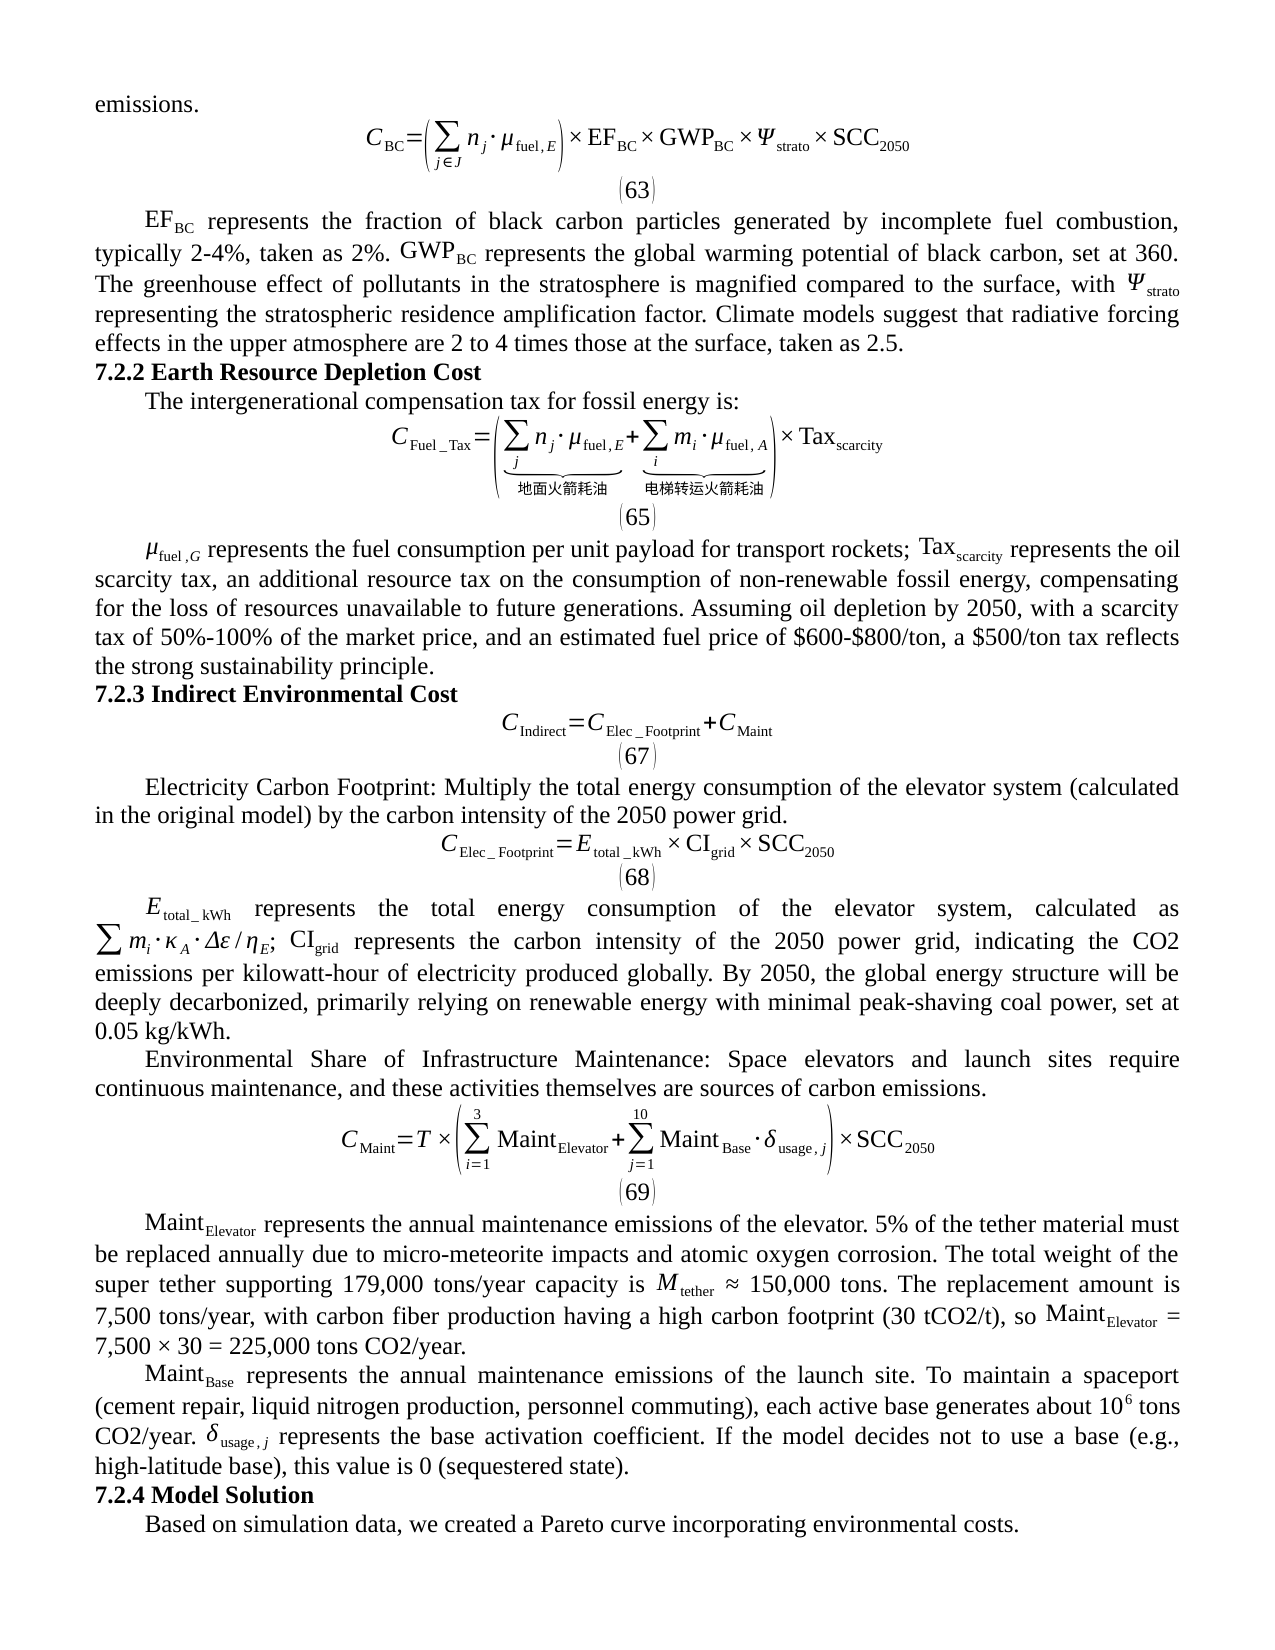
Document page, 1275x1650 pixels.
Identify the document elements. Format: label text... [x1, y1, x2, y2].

text represents the fraction of black carbon particles generated by incomplete fuel combustion, typically 2-4%, taken as 2%. represents the global warming potential of black carbon, set at 360. The greenhouse effect of pollutants in the stratosphere is magnified compared to the surface, with representing the stratospheric residence amplification factor. Climate models suggest that radiative forcing effects in the upper atmosphere are 2 to 4 times those at the surface, taken as 2.5. [94, 205, 1181, 357]
text Environmental Share of Infrastructure Maintenance: Space elevators and launch sites require continuous maintenance, and these activities themselves are sources of carbon emissions. [94, 1044, 1181, 1102]
text represents the fuel consumption per unit payload for transport rockets; represents the oil scarcity tax, an additional resource tax on the consumption of non-renewable fossil energy, compensating for the loss of resources unavailable to future generations. Assuming oil depletion by 2050, with a scarcity tax of 50%-100% of the market price, and an estimated fuel price of $600-$800/ton, a $500/ton tax reflects the strong sustainability principle. [94, 533, 1181, 679]
text Based on simulation data, we created a Pareto curve incorporating environmental costs. [94, 1509, 1181, 1537]
text represents the annual maintenance emissions of the elevator. 5% of the tether material must be replaced annually due to micro-meteorite impacts and atomic oxygen corrosion. The total weight of the super tether supporting 179,000 tons/year capacity is ≈ 150,000 tons. The replacement amount is 7,500 tons/year, with carbon fiber production having a high carbon footprint (30 tCO2/t), so = 7,500 × 30 = 225,000 tons CO2/year. [94, 1208, 1181, 1360]
text 7.2.2 Earth Resource Depletion Cost [94, 357, 1181, 386]
text Electricity Carbon Footprint: Multiply the total energy consumption of the elevator system (calculated in the original model) by the carbon intensity of the 2050 power grid. [94, 772, 1181, 829]
text represents the annual maintenance emissions of the launch site. To maintain a spaceport (cement repair, liquid nitrogen production, personnel commuting), each active base generates about 106 tons CO2/year. represents the base activation coefficient. If the model decides not to use a base (e.g., high-latitude base), this value is 0 (sequestered state). [94, 1360, 1181, 1480]
text represents the total energy consumption of the elevator system, calculated as ; represents the carbon intensity of the 2050 power grid, indicating the CO2 emissions per kilowatt-hour of electricity produced globally. By 2050, the global energy structure will be deeply decarbonized, primarily relying on renewable energy with minimal peak-shaving coal power, set at 0.05 kg/kWh. [94, 892, 1181, 1044]
text 7.2.3 Indirect Environmental Cost [94, 679, 1181, 708]
text The intergenerational compensation tax for fossil energy is: [94, 386, 1181, 414]
text 7.2.4 Model Solution [94, 1480, 1181, 1509]
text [94, 89, 1181, 117]
